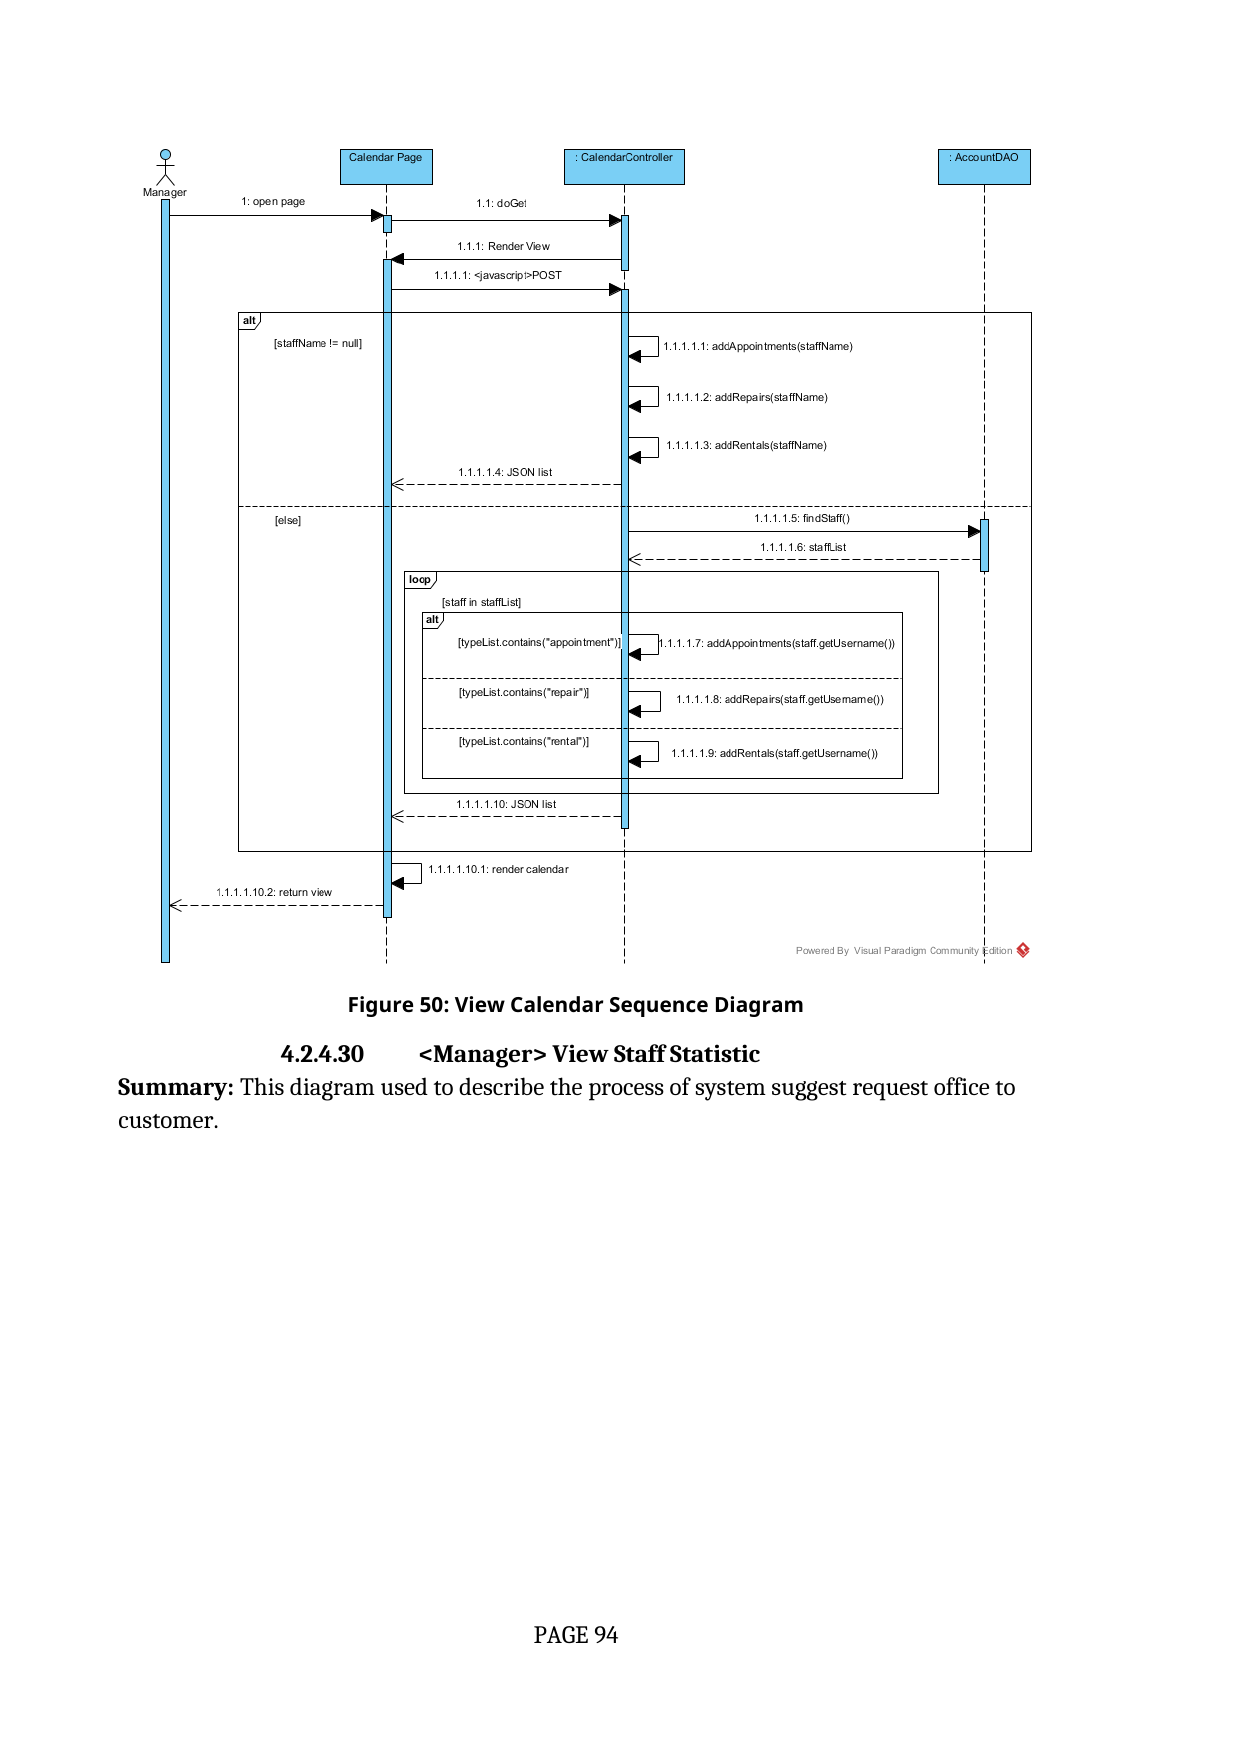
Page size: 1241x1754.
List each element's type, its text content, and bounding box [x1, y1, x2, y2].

text Figure : View Calendar Sequence Diagram [118, 990, 1033, 1019]
text Summary: This diagram used to describe the process of system suggest request office to customer. [118, 1073, 1033, 1134]
picture [118, 147, 1034, 966]
subtitle <Manager> View Staff Statistic [281, 1039, 1033, 1068]
